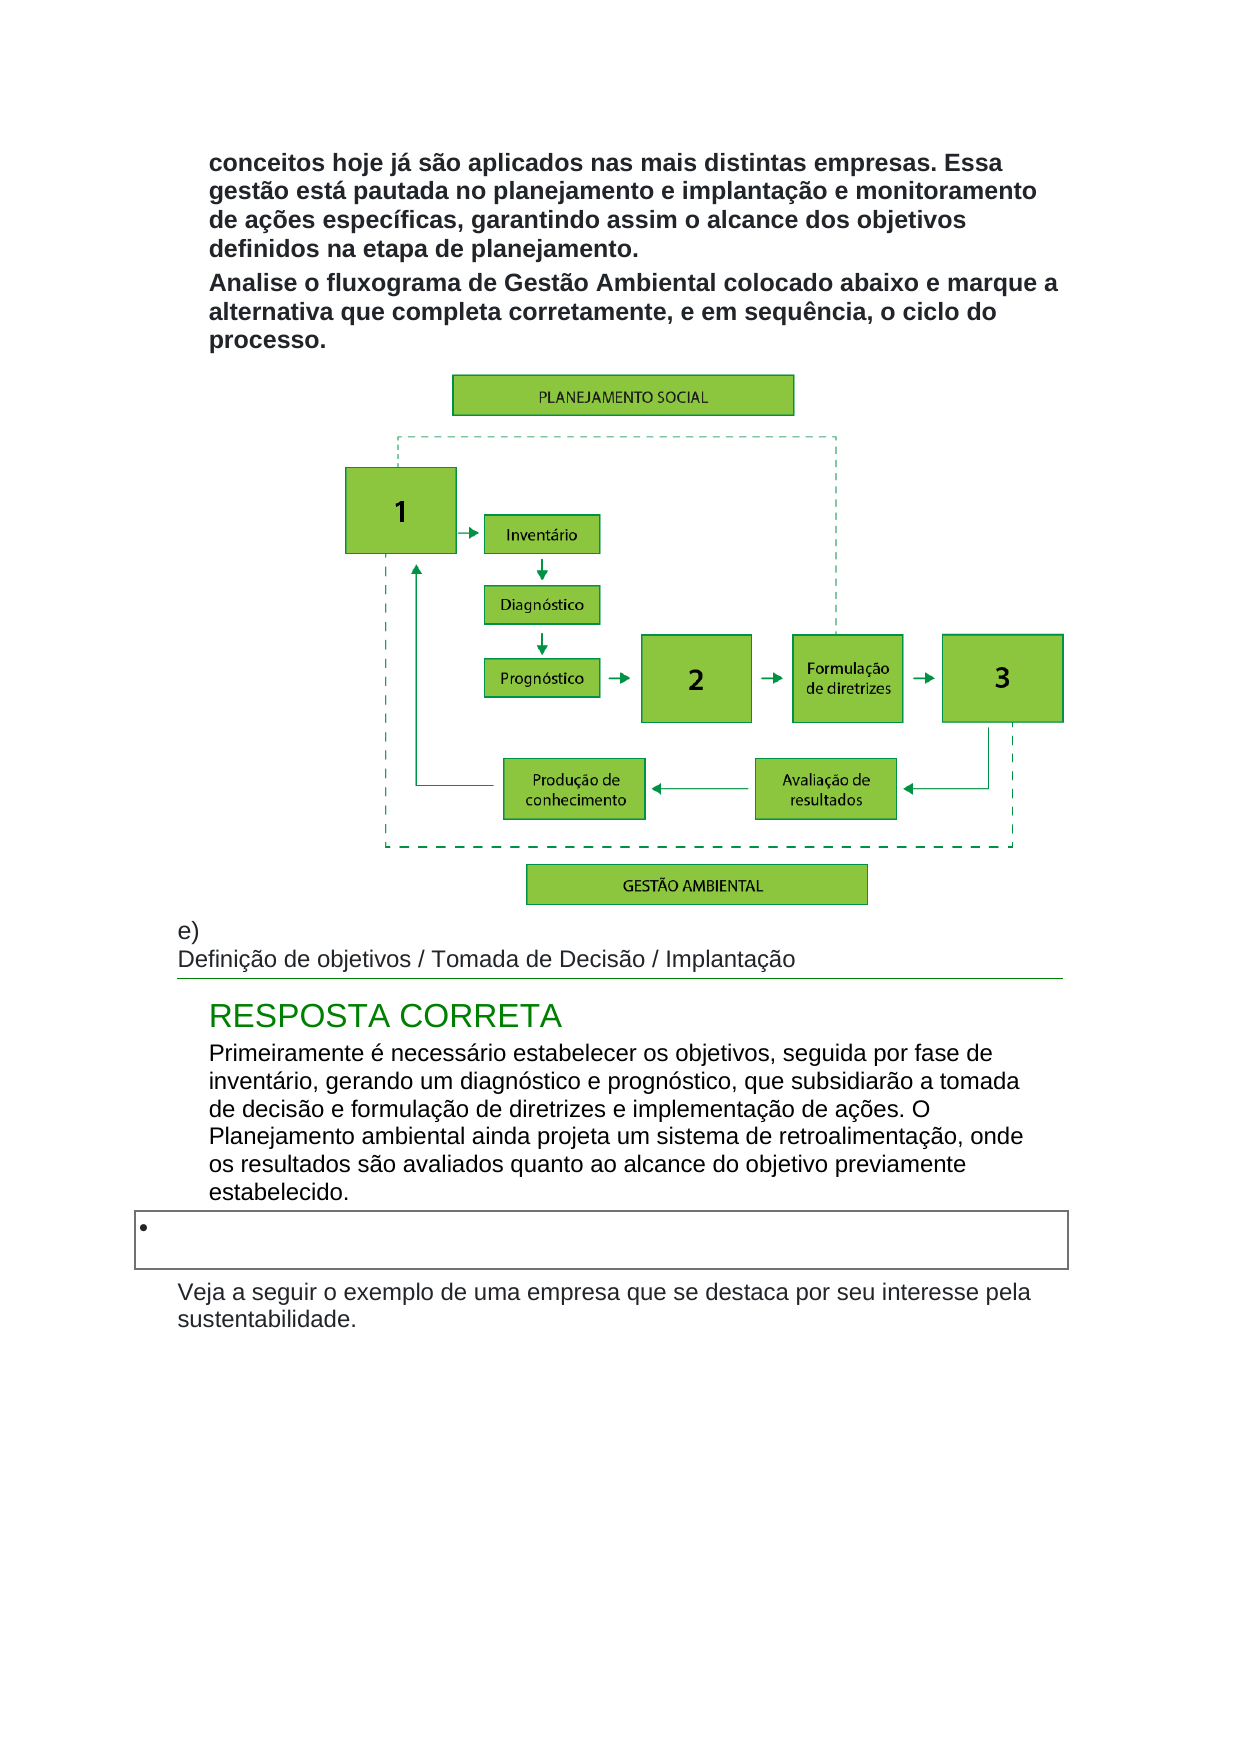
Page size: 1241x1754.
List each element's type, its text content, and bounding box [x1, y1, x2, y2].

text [208, 148, 1063, 263]
text Analise o fluxograma de Gestão Ambiental colocado abaixo e marque a alternativa que completa corretamente, e em sequência, o ciclo do processo. [208, 268, 1063, 354]
text Primeiramente é necessário estabelecer os objetivos, seguida por fase de inventário, gerando um diagnóstico e prognóstico, que subsidiarão a tomada de decisão e formulação de diretrizes e implementação de ações. O Planejamento ambiental ainda projeta um sistema de retroalimentação, onde os resultados são avaliados quanto ao alcance do objetivo previamente estabelecido. [208, 1039, 1032, 1205]
text RESPOSTA CORRETA [177, 979, 1063, 1034]
text Veja a seguir o exemplo de uma empresa que se destaca por seu interesse pela sustentabilidade. [177, 1278, 1063, 1333]
text e) [177, 916, 1063, 945]
text Definição de objetivos / Tomada de Decisão / Implantação [177, 945, 1063, 972]
picture [208, 359, 1190, 911]
